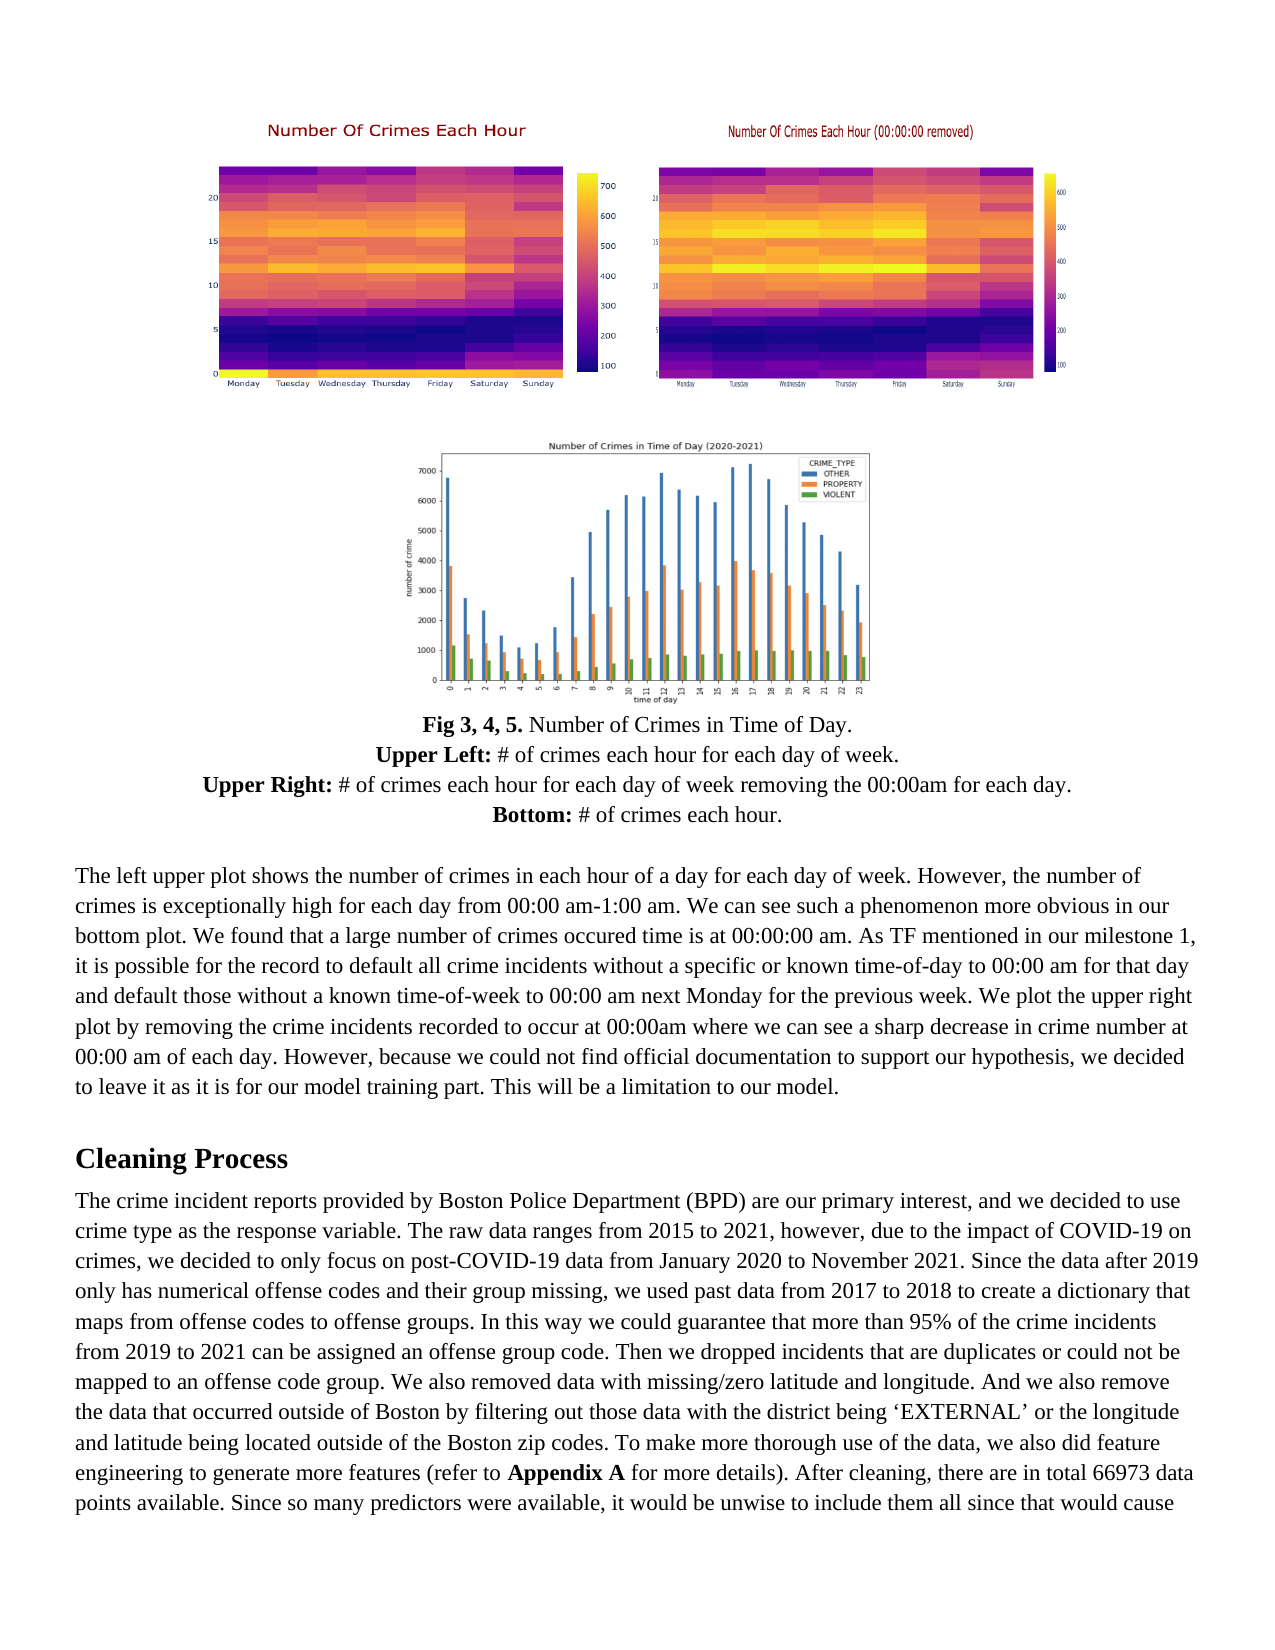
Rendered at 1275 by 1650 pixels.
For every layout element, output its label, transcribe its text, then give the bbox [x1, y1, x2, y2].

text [75, 1187, 1200, 1515]
picture [202, 105, 1073, 427]
subtitle Cleaning Process [75, 1141, 1200, 1174]
picture [396, 431, 879, 707]
text Upper Left: # of crimes each hour for each day of week. [75, 741, 1200, 767]
text Upper Right: # of crimes each hour for each day of week removing the 00:00am for each day. Bottom: # of crimes each hour. [75, 771, 1200, 828]
text Fig 3, 4, 5. Number of Crimes in Time of Day. [75, 711, 1200, 737]
text The left upper plot shows the number of crimes in each hour of a day for each day of week. However, the number of crimes is exceptionally high for each day from 00:00 am-1:00 am. We can see such a phenomenon more obvious in our bottom plot. We found that a large number of crimes occured time is at 00:00:00 am. As TF mentioned in our milestone 1, it is possible for the record to default all crime incidents without a specific or known time-of-day to 00:00 am for that day and default those without a known time-of-week to 00:00 am next Monday for the previous week. We plot the upper right plot by removing the crime incidents recorded to occur at 00:00am where we can see a sharp decrease in crime number at 00:00 am of each day. However, because we could not find official documentation to support our hypothesis, we decided to leave it as it is for our model training part. This will be a limitation to our model. [75, 862, 1200, 1099]
